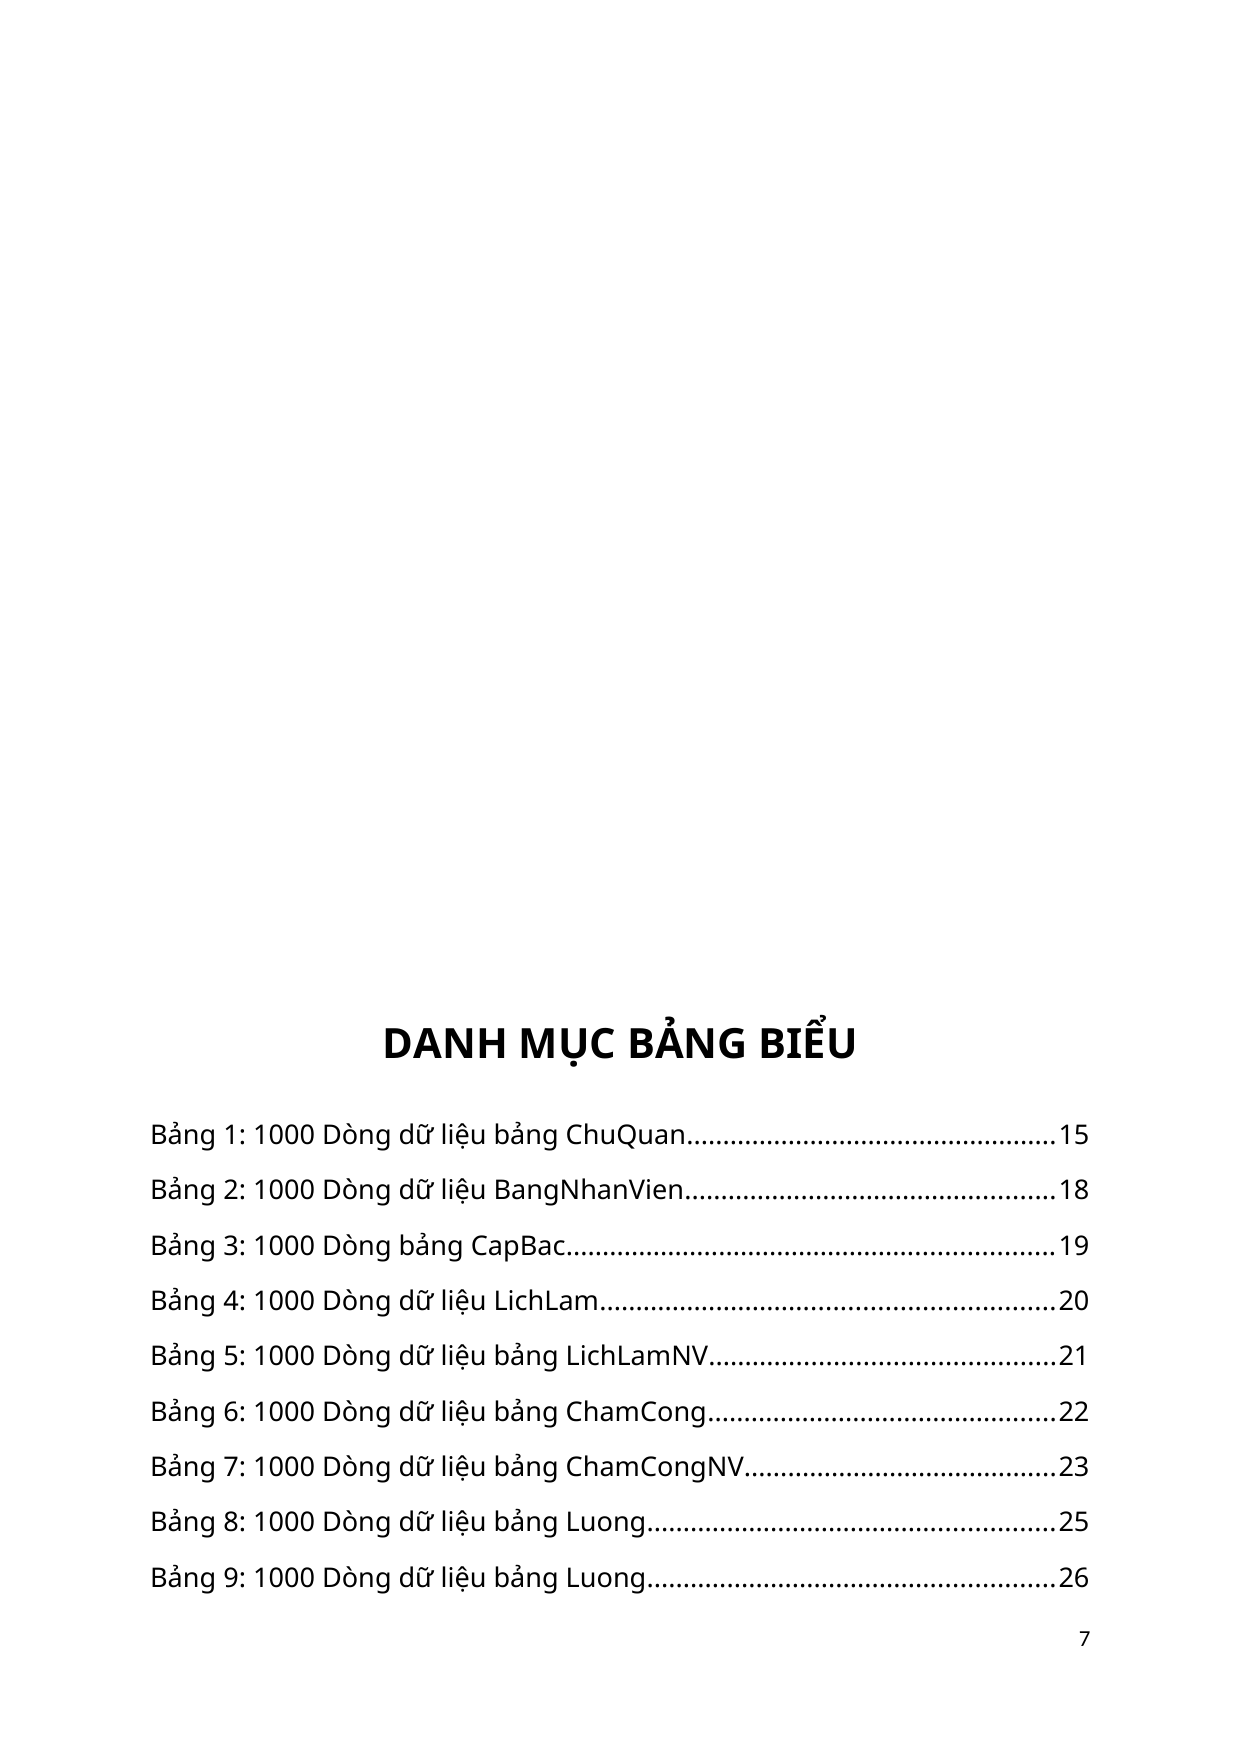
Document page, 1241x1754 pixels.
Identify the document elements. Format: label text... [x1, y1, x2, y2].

text Bảng 7: 1000 Dòng dữ liệu bảng ChamCongNV 23 [150, 1447, 1090, 1484]
text Bảng 1: 1000 Dòng dữ liệu bảng ChuQuan 15 [150, 1116, 1090, 1152]
text Bảng 9: 1000 Dòng dữ liệu bảng Luong 26 [150, 1558, 1090, 1595]
text DANH MỤC BẢNG BIỂU [150, 1014, 1090, 1071]
text Bảng 4: 1000 Dòng dữ liệu LichLam 20 [150, 1281, 1090, 1318]
text Bảng 2: 1000 Dòng dữ liệu BangNhanVien 18 [150, 1171, 1090, 1208]
text Bảng 6: 1000 Dòng dữ liệu bảng ChamCong 22 [150, 1392, 1090, 1429]
text Bảng 8: 1000 Dòng dữ liệu bảng Luong 25 [150, 1503, 1090, 1539]
text Bảng 3: 1000 Dòng bảng CapBac 19 [150, 1226, 1090, 1263]
text Bảng 5: 1000 Dòng dữ liệu bảng LichLamNV 21 [150, 1337, 1090, 1374]
